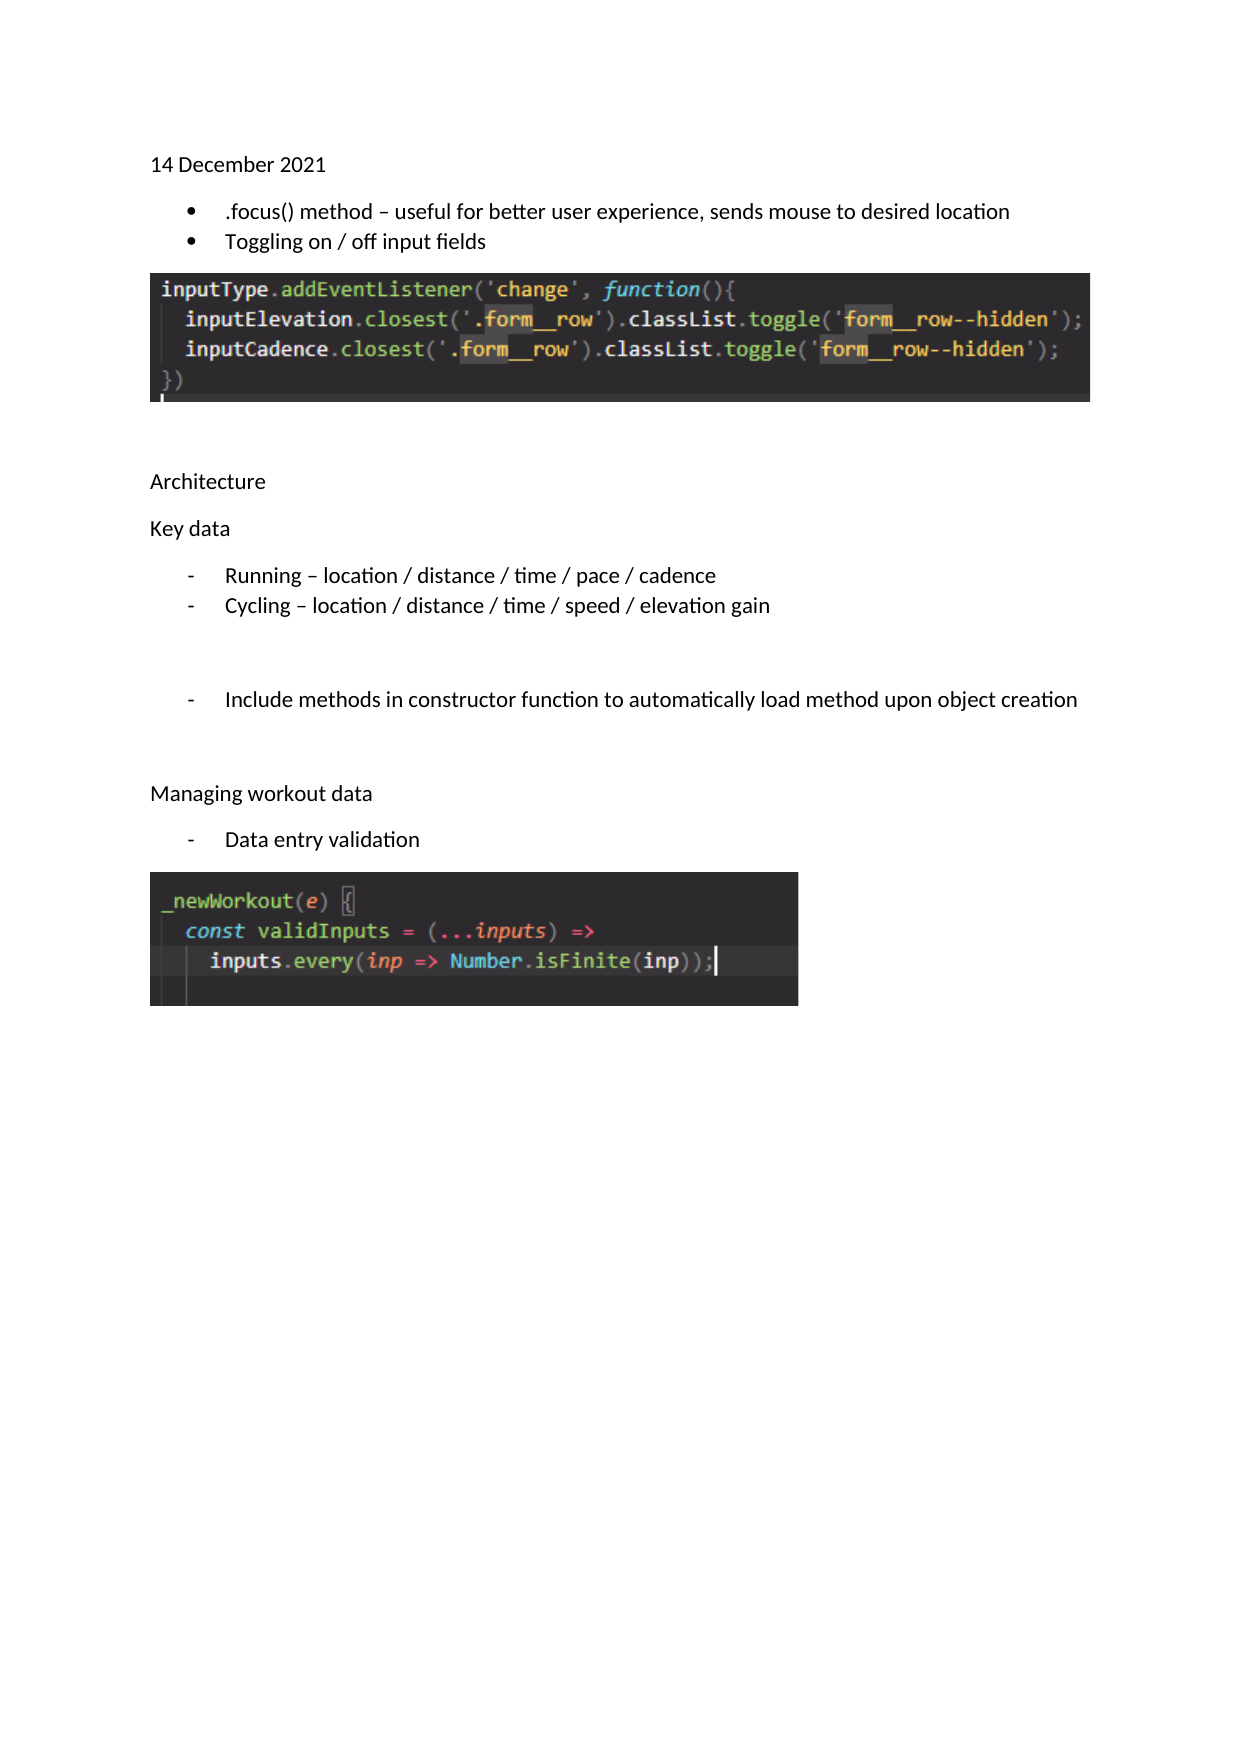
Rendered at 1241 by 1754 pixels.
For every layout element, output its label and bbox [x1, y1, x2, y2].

picture [150, 872, 799, 1006]
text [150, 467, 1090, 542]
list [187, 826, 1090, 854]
picture [150, 273, 1091, 402]
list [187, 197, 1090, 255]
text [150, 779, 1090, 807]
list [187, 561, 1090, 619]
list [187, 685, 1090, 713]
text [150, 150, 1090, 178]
